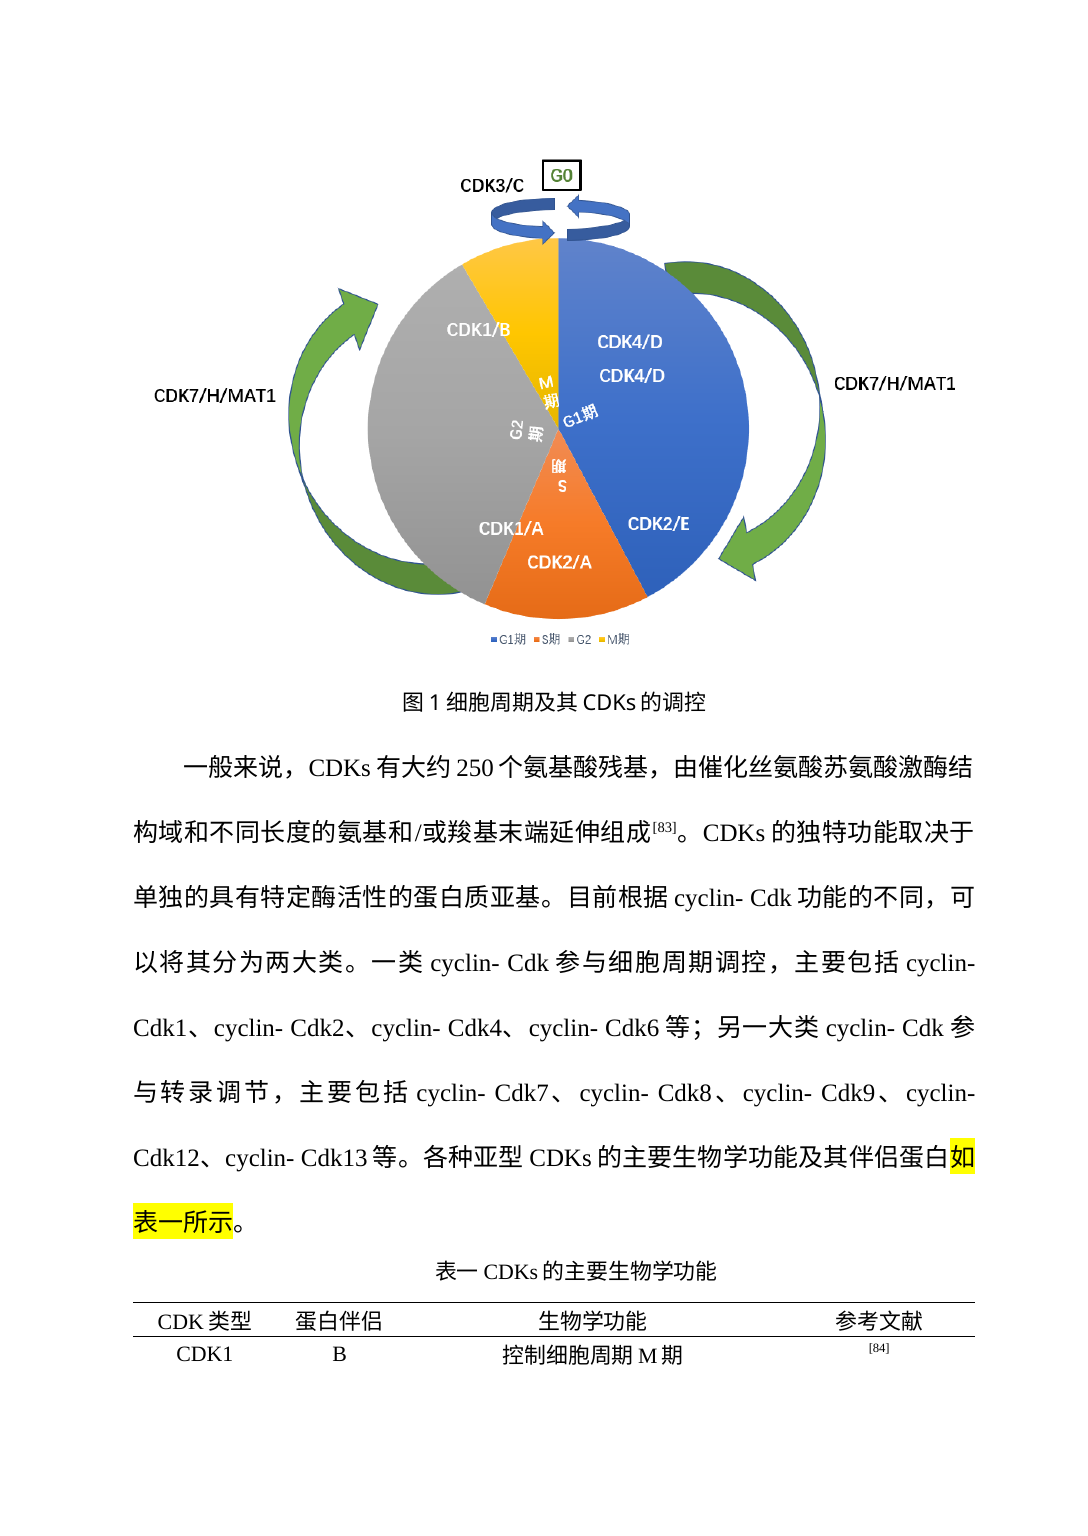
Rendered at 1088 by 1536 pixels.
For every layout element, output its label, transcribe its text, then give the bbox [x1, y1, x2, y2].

picture [147, 150, 961, 664]
table_header 生物学功能 [403, 1303, 783, 1336]
table_cell B [276, 1337, 403, 1370]
text 表一 CDKs的主要生物学功能 [133, 1253, 975, 1286]
table_cell [84] [783, 1337, 975, 1370]
table_cell 控制细胞周期M期 [403, 1337, 783, 1370]
text 图1 细胞周期及其CDKs的调控 [133, 685, 975, 718]
table_header CDK类型 [133, 1303, 276, 1336]
text 一般来说，CDKs有大约250个氨基酸残基，由催化丝氨酸苏氨酸激酶结构域和不同长度的氨基和/或羧基末端延伸组成[83]。CDKs的独特功能取决于单独的具有特定酶活性的蛋白质亚基。目前根据cyclin- Cdk功能的不同，可以将其分为两大类。一类cyclin- Cdk参与细胞周期调控，主要包括cyclin- Cdk1、cyclin- Cdk2、cyclin- Cdk4、cyclin- Cdk6等；另一大类cyclin- Cdk参与转录调节，主要包括cyclin- Cdk7、cyclin- Cdk8、cyclin- Cdk9、cyclin- Cdk12、cyclin- Cdk13等。各种亚型CDKs的主要生物学功能及其伴侣蛋白如表一所示。 [133, 733, 975, 1253]
table_header 参考文献 [783, 1303, 975, 1336]
table_header 蛋白伴侣 [276, 1303, 403, 1336]
table_cell CDK1 [133, 1337, 276, 1370]
